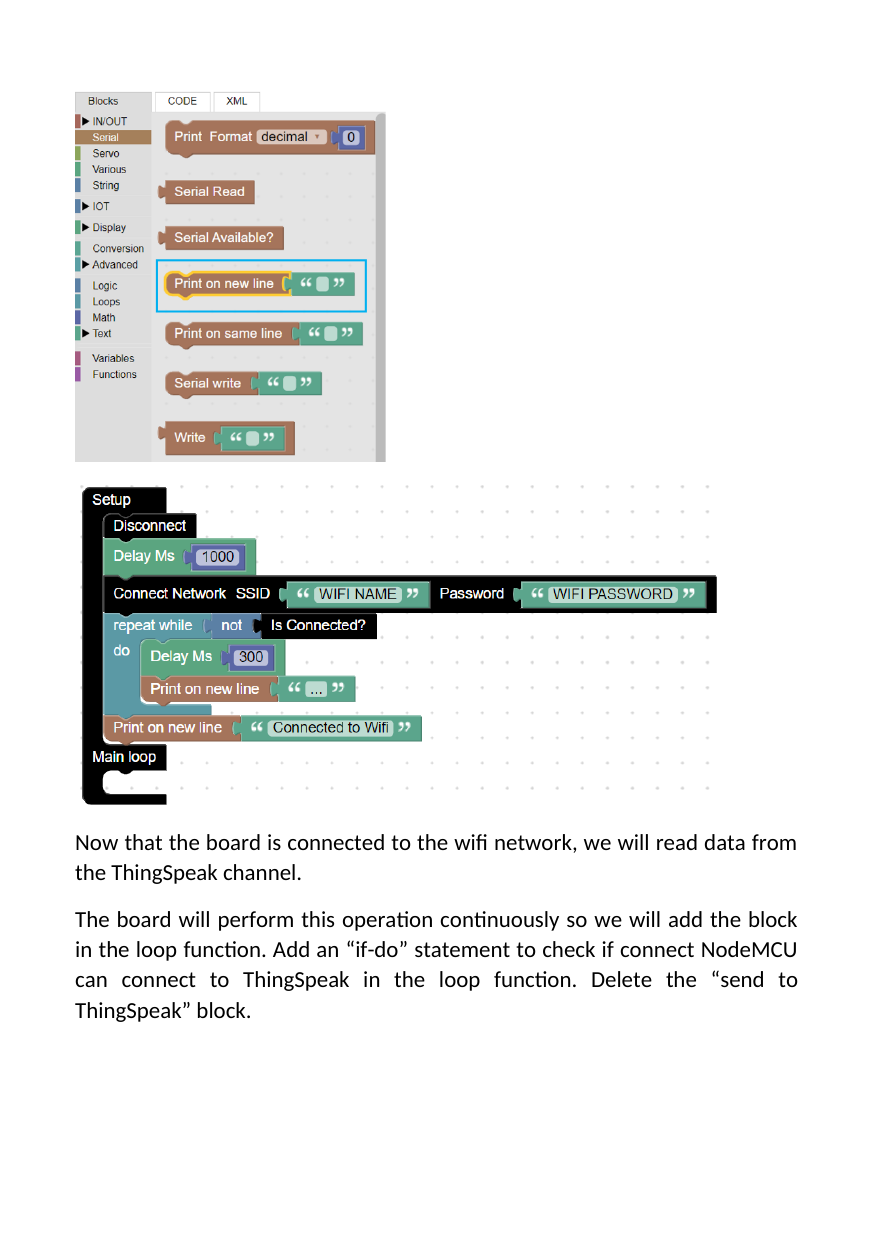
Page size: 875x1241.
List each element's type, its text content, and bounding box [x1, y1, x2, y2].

picture [75, 90, 386, 462]
text The board will perform this operation continuously so we will add the block in the loop function. Add an “if-do” statement to check if connect NodeMCU can connect to ThingSpeak in the loop function. Delete the “send to ThingSpeak” block. [75, 905, 799, 1024]
text Now that the board is connected to the wifi network, we will read data from the ThingSpeak channel. [75, 828, 799, 886]
picture [75, 480, 725, 810]
